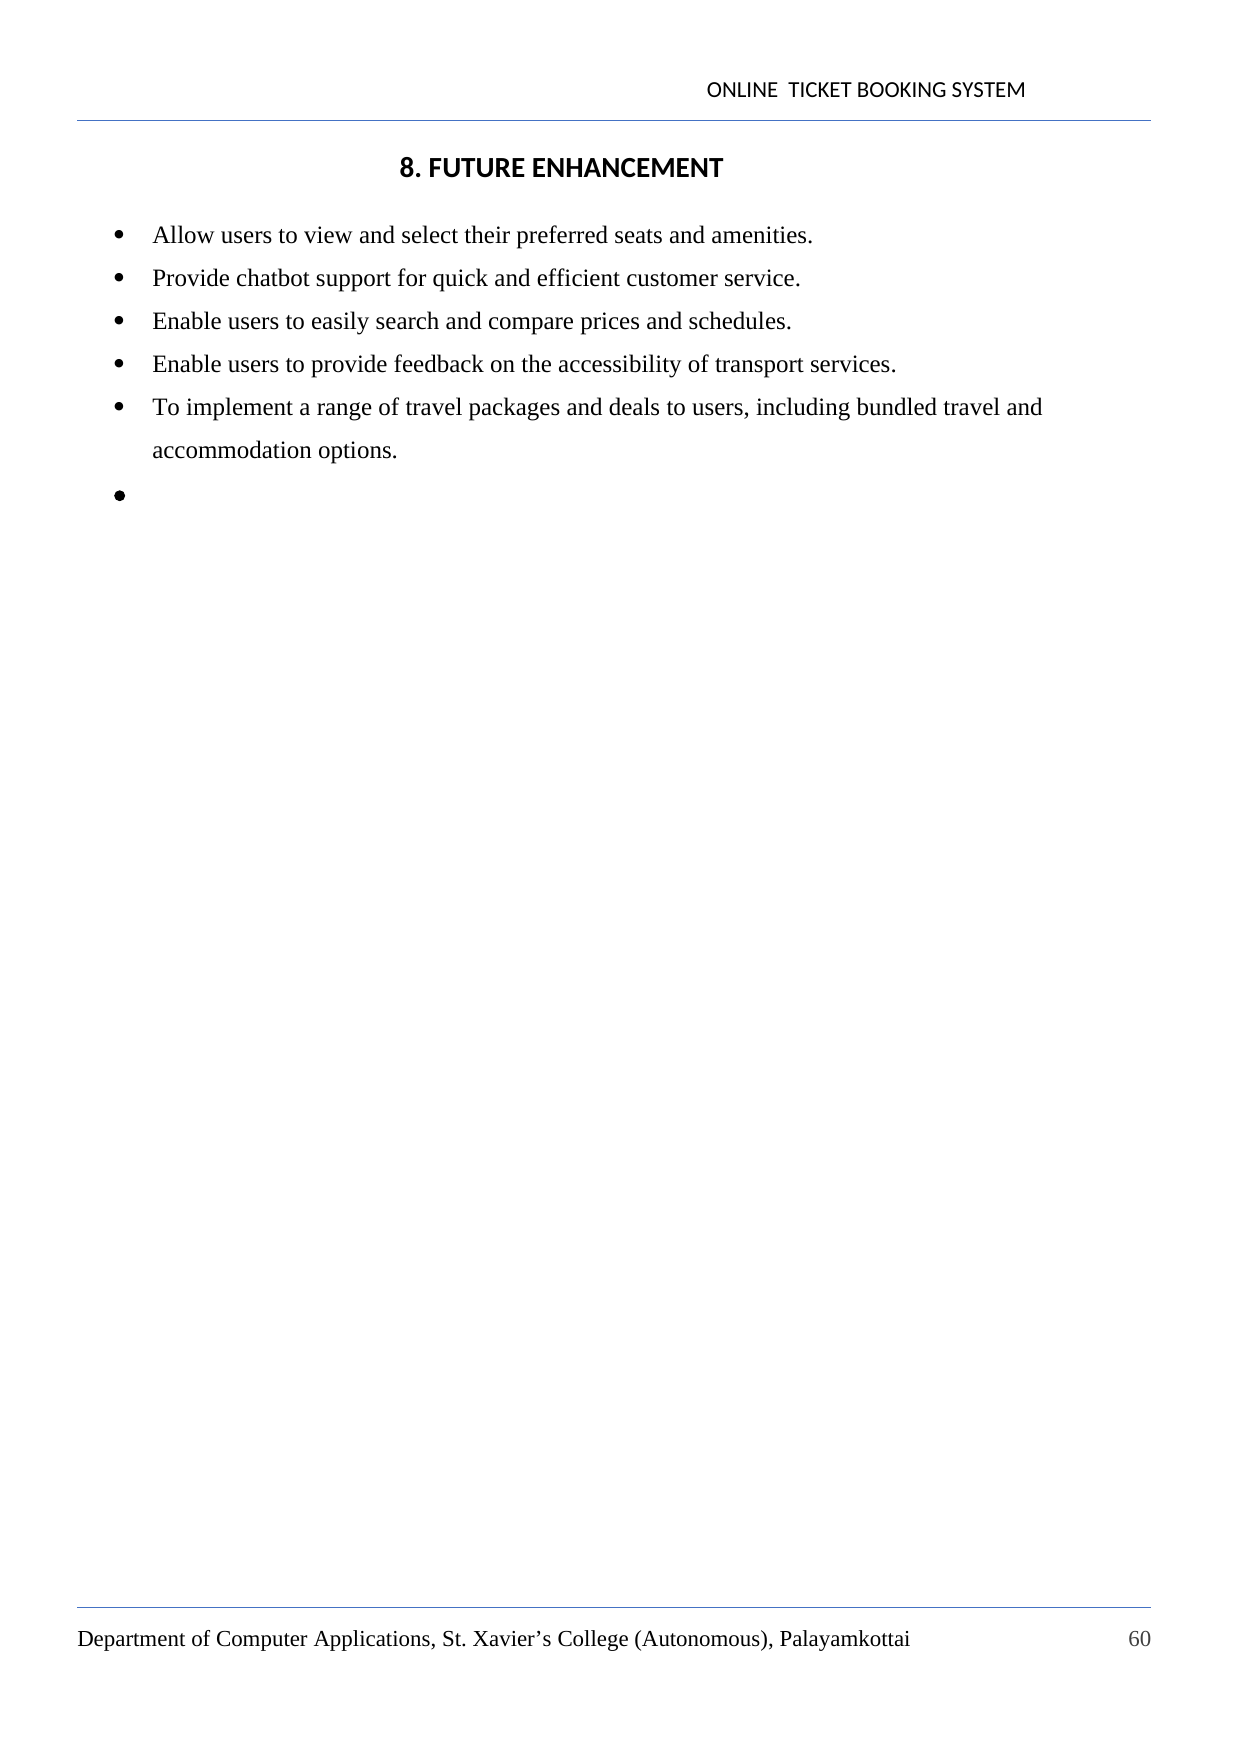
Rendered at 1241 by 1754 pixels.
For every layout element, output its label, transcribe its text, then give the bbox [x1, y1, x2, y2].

list Enable users to provide feedback on the accessibility of transport services. [114, 349, 1151, 378]
text 8. FUTURE ENHANCEMENT [77, 149, 1151, 184]
list Allow users to view and select their preferred seats and amenities. [114, 220, 1151, 249]
list To implement a range of travel packages and deals to users, including bundled travel and accommodation options. [114, 392, 1151, 464]
list Provide chatbot support for quick and efficient customer service. [114, 263, 1151, 292]
list Enable users to easily search and compare prices and schedules. [114, 306, 1151, 335]
